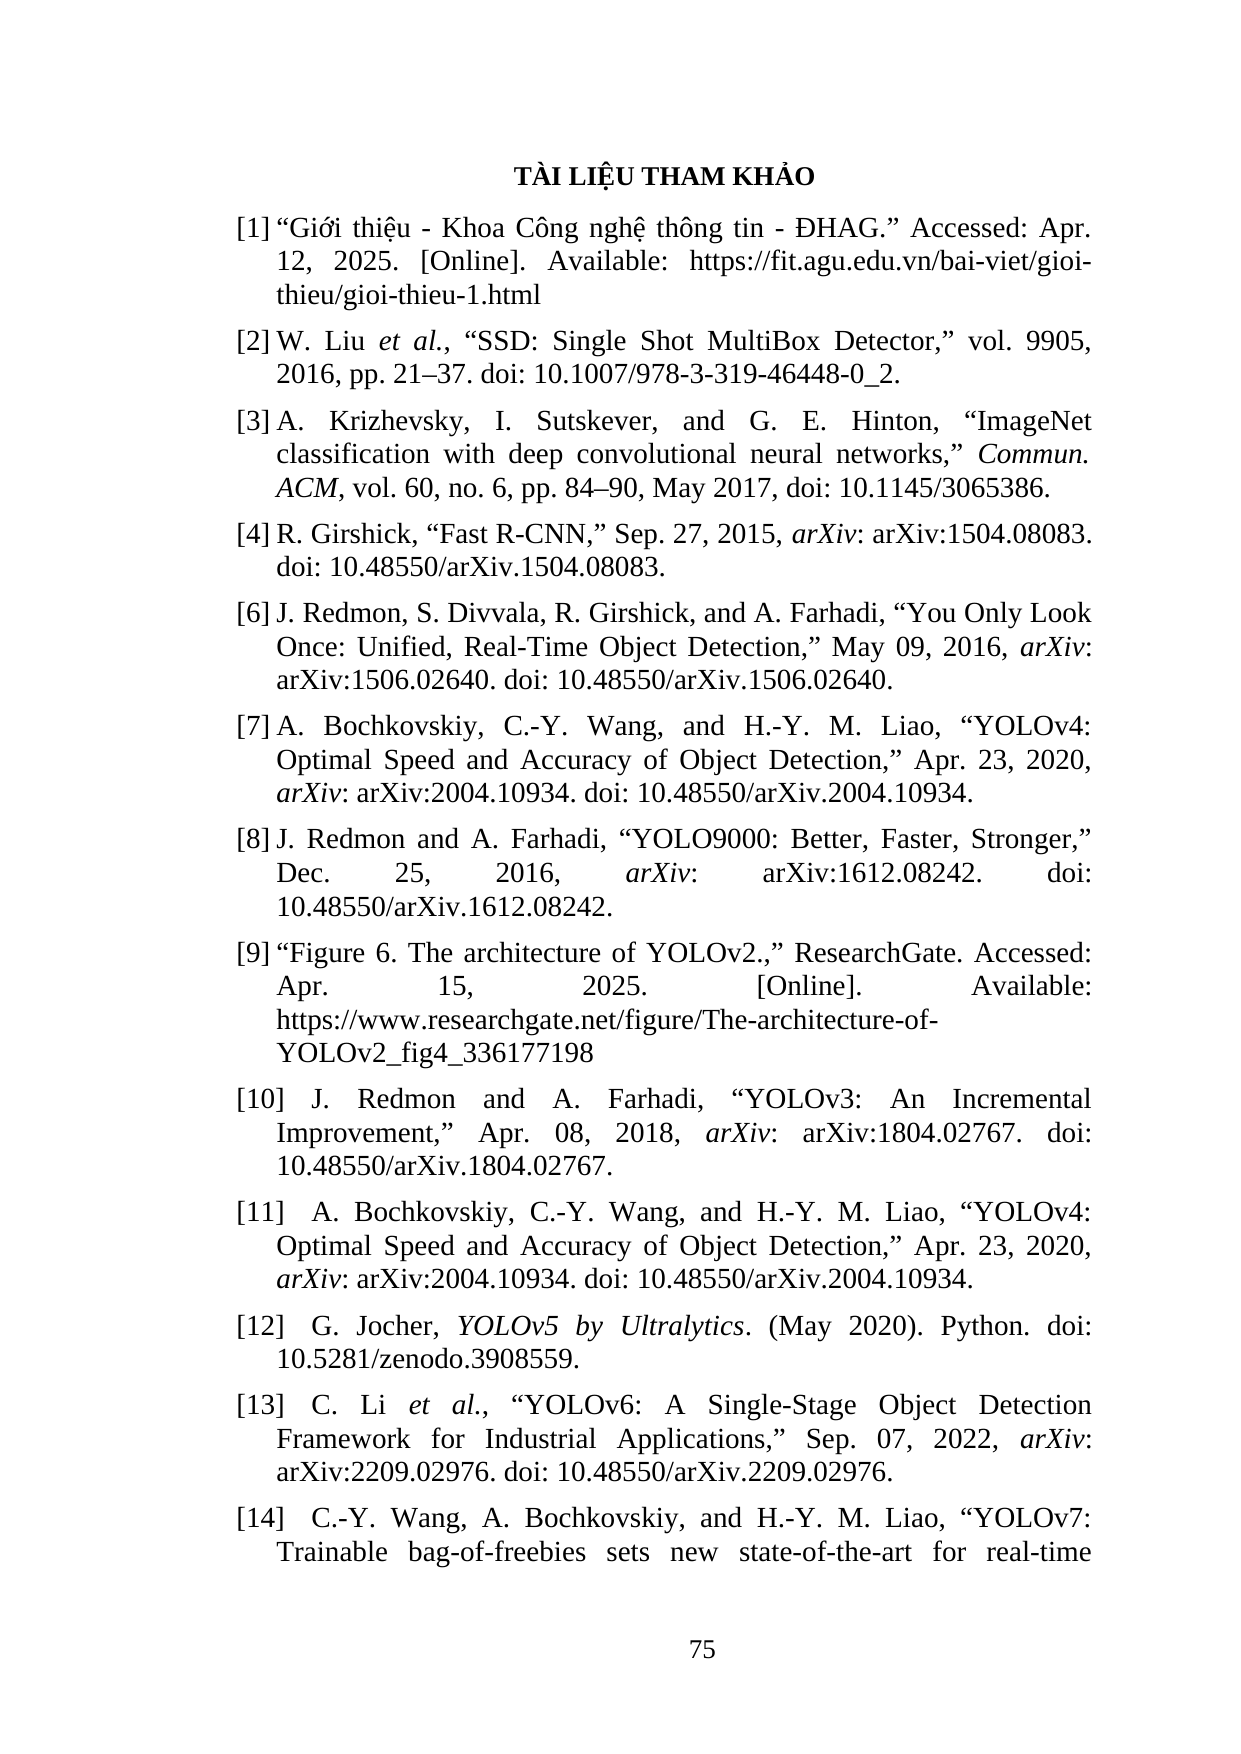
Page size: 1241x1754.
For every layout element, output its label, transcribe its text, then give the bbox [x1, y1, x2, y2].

text [6] J. Redmon, S. Divvala, R. Girshick, and A. Farhadi, “You Only Look Once: Unified, Real-Time Object Detection,” May 09, 2016, arXiv: arXiv:1506.02640. doi: 10.48550/arXiv.1506.02640. [236, 595, 1093, 696]
text [13] C. Li et al., “YOLOv6: A Single-Stage Object Detection Framework for Industrial Applications,” Sep. 07, 2022, arXiv: arXiv:2209.02976. doi: 10.48550/arXiv.2209.02976. [236, 1387, 1093, 1488]
text [12] G. Jocher, YOLOv5 by Ultralytics. (May 2020). Python. doi: 10.5281/zenodo.3908559. [236, 1308, 1093, 1375]
text [9] “Figure 6. The architecture of YOLOv2.,” ResearchGate. Accessed: Apr. 15, 2025. [Online]. Available: https://www.researchgate.net/figure/The-architecture-of-YOLOv2_fig4_336177198 [236, 935, 1093, 1069]
text [7] A. Bochkovskiy, C.-Y. Wang, and H.-Y. M. Liao, “YOLOv4: Optimal Speed and Accuracy of Object Detection,” Apr. 23, 2020, arXiv: arXiv:2004.10934. doi: 10.48550/arXiv.2004.10934. [236, 708, 1093, 809]
text [8] J. Redmon and A. Farhadi, “YOLO9000: Better, Faster, Stronger,” Dec. 25, 2016, arXiv: arXiv:1612.08242. doi: 10.48550/arXiv.1612.08242. [236, 822, 1093, 922]
text [2] W. Liu et al., “SSD: Single Shot MultiBox Detector,” vol. 9905, 2016, pp. 21–37. doi: 10.1007/978-3-319-46448-0_2. [236, 323, 1093, 390]
text [3] A. Krizhevsky, I. Sutskever, and G. E. Hinton, “ImageNet classification with deep convolutional neural networks,” Commun. ACM, vol. 60, no. 6, pp. 84–90, May 2017, doi: 10.1145/3065386. [236, 403, 1093, 503]
subtitle TÀI LIỆU THAM KHẢO [236, 160, 1093, 191]
text [10] J. Redmon and A. Farhadi, “YOLOv3: An Incremental Improvement,” Apr. 08, 2018, arXiv: arXiv:1804.02767. doi: 10.48550/arXiv.1804.02767. [236, 1081, 1093, 1182]
text [1] “Giới thiệu - Khoa Công nghệ thông tin - ĐHAG.” Accessed: Apr. 12, 2025. [Online]. Available: https://fit.agu.edu.vn/bai-viet/gioi-thieu/gioi-thieu-1.html [236, 210, 1093, 311]
text [11] A. Bochkovskiy, C.-Y. Wang, and H.-Y. M. Liao, “YOLOv4: Optimal Speed and Accuracy of Object Detection,” Apr. 23, 2020, arXiv: arXiv:2004.10934. doi: 10.48550/arXiv.2004.10934. [236, 1194, 1093, 1295]
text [236, 1500, 1093, 1567]
text [4] R. Girshick, “Fast R-CNN,” Sep. 27, 2015, arXiv: arXiv:1504.08083. doi: 10.48550/arXiv.1504.08083. [236, 516, 1093, 583]
